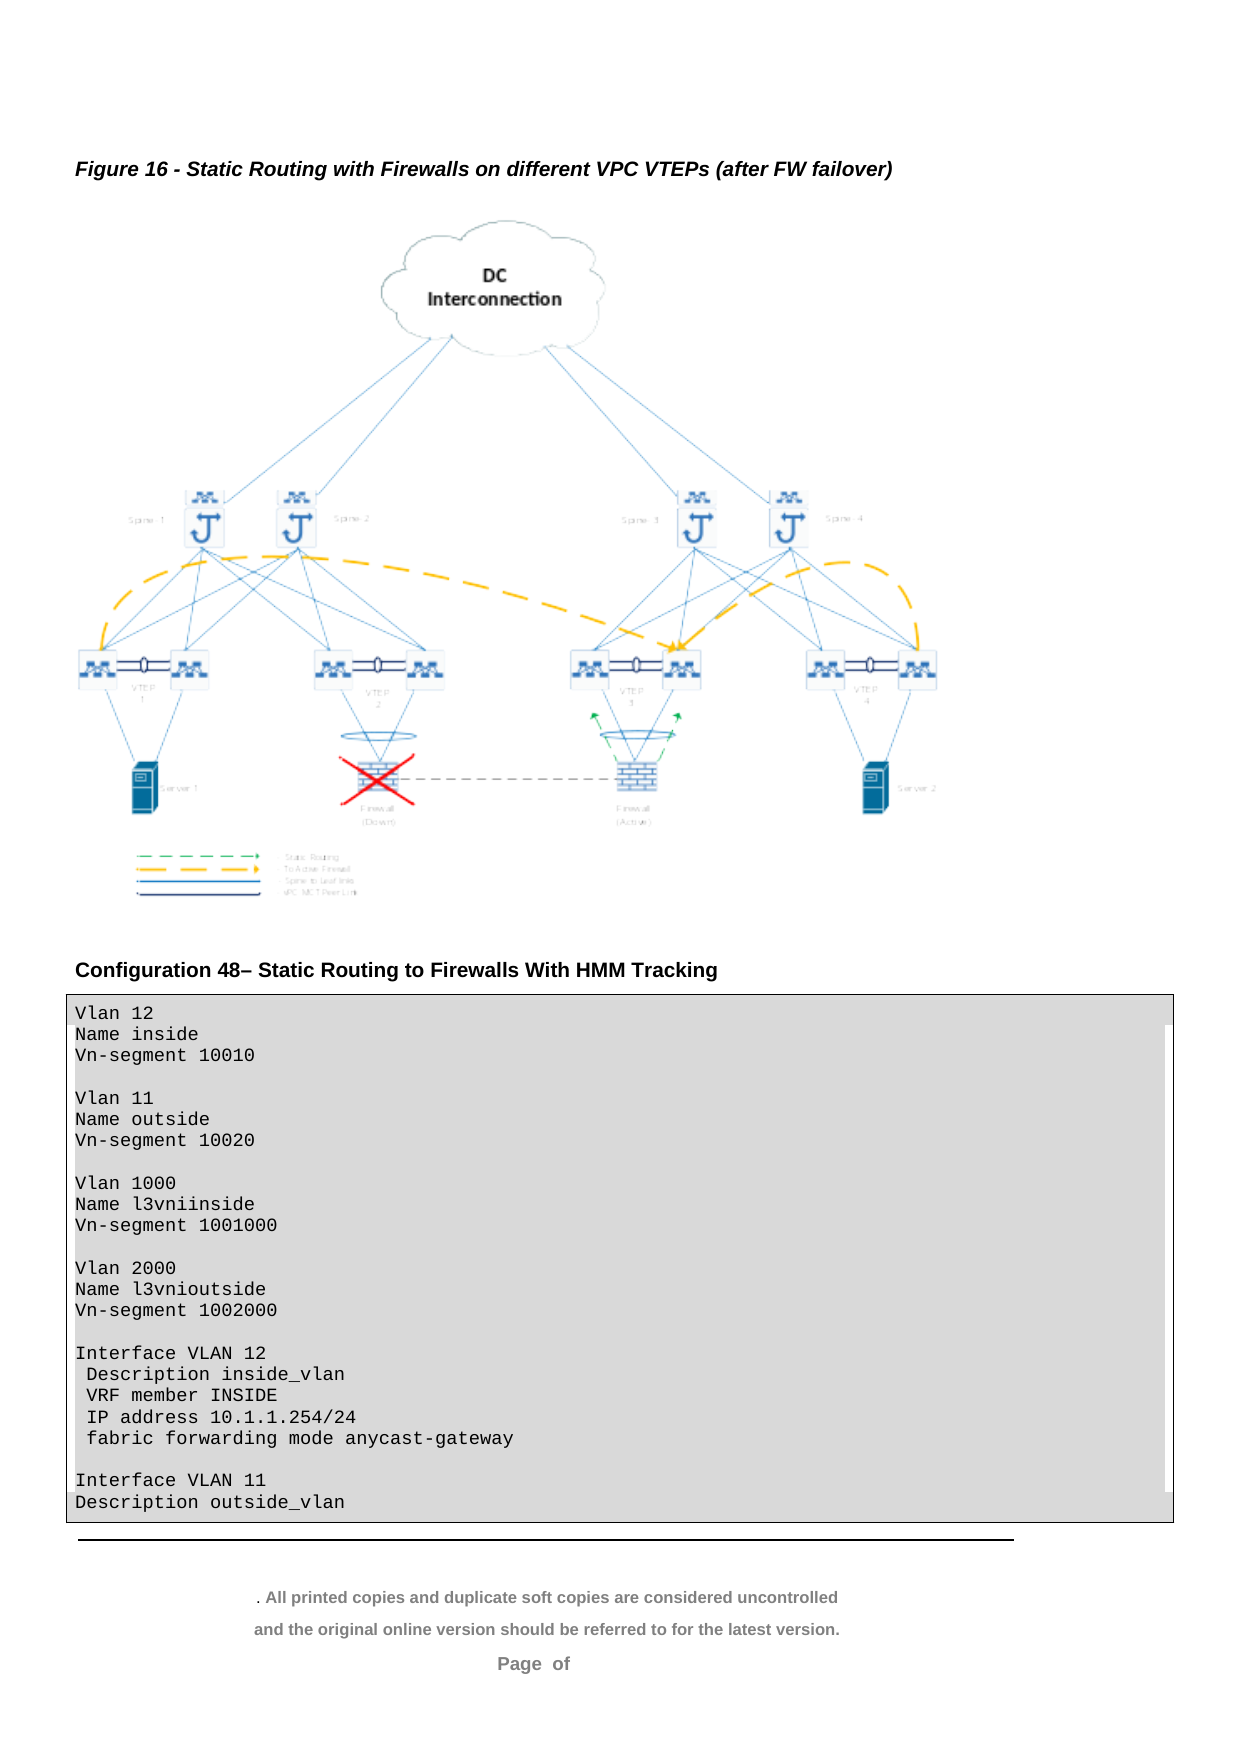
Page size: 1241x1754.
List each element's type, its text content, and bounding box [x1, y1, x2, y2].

text Vn-segment 1001000 [75, 1216, 1165, 1237]
text Description outside_vlan [67, 1483, 1173, 1522]
text Name outside [75, 1110, 1165, 1131]
text Name l3vniinside [75, 1195, 1165, 1216]
text Name inside [75, 1025, 1165, 1046]
text Vn-segment 1002000 [75, 1301, 1165, 1322]
text Vn-segment 10010 [75, 1046, 1165, 1067]
text Vlan 11 [75, 1089, 1165, 1110]
text Vlan 12 [67, 995, 1173, 1025]
text VRF member INSIDE [75, 1386, 1165, 1407]
text Vlan 1000 [75, 1174, 1165, 1195]
text Vn-segment 10020 [75, 1131, 1165, 1152]
text fabric forwarding mode anycast-gateway [75, 1429, 1165, 1450]
text Interface VLAN 12 [75, 1344, 1165, 1365]
text Configuration 48– Static Routing to Firewalls With HMM Tracking [75, 958, 1165, 982]
text IP address 10.1.1.254/24 [75, 1407, 1165, 1429]
text Name l3vnioutside [75, 1280, 1165, 1301]
text Figure 16 - Static Routing with Firewalls on different VPC VTEPs (after FW failover) [75, 157, 1165, 181]
text Description inside_vlan [75, 1365, 1165, 1386]
text Vlan 2000 [75, 1259, 1165, 1280]
